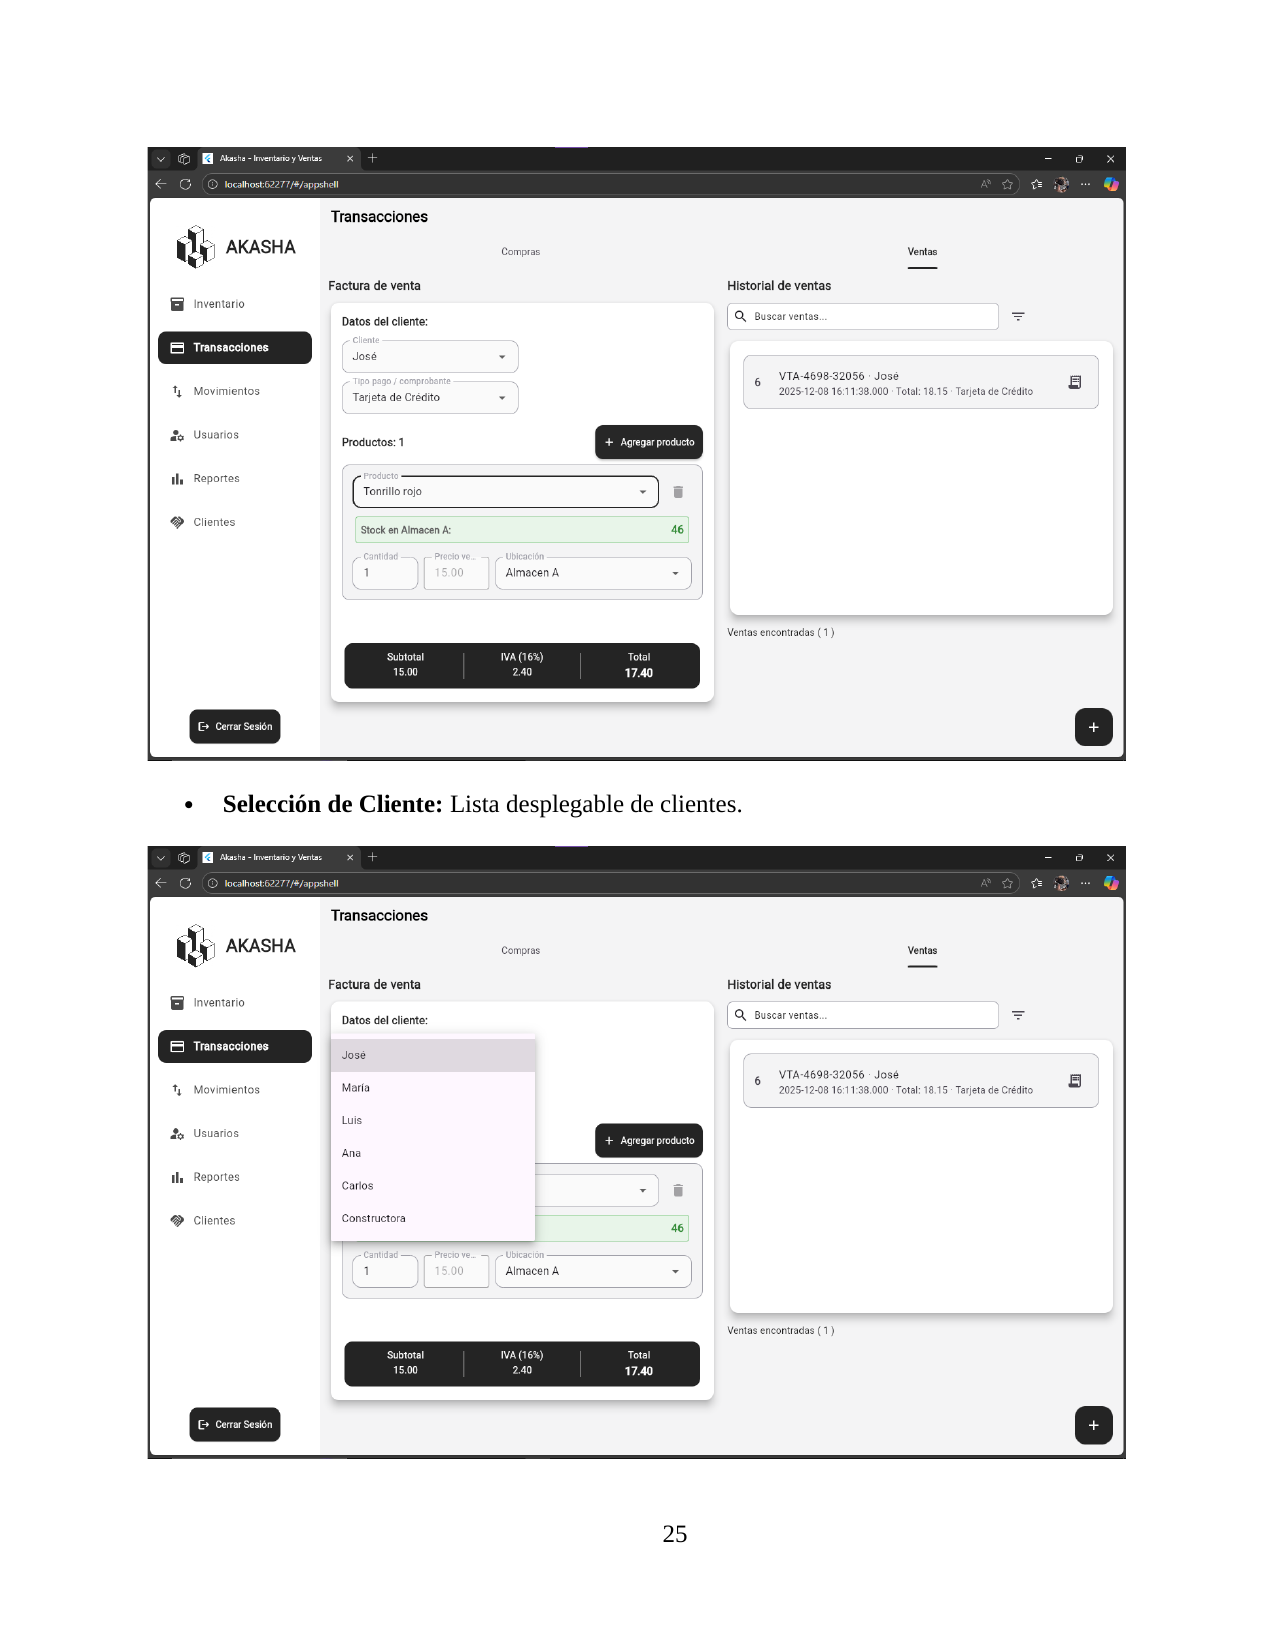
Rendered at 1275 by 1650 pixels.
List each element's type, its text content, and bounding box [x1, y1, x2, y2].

picture [147, 147, 1126, 761]
picture [147, 846, 1126, 1459]
list Selección de Cliente: Lista desplegable de clientes. [185, 789, 1127, 818]
